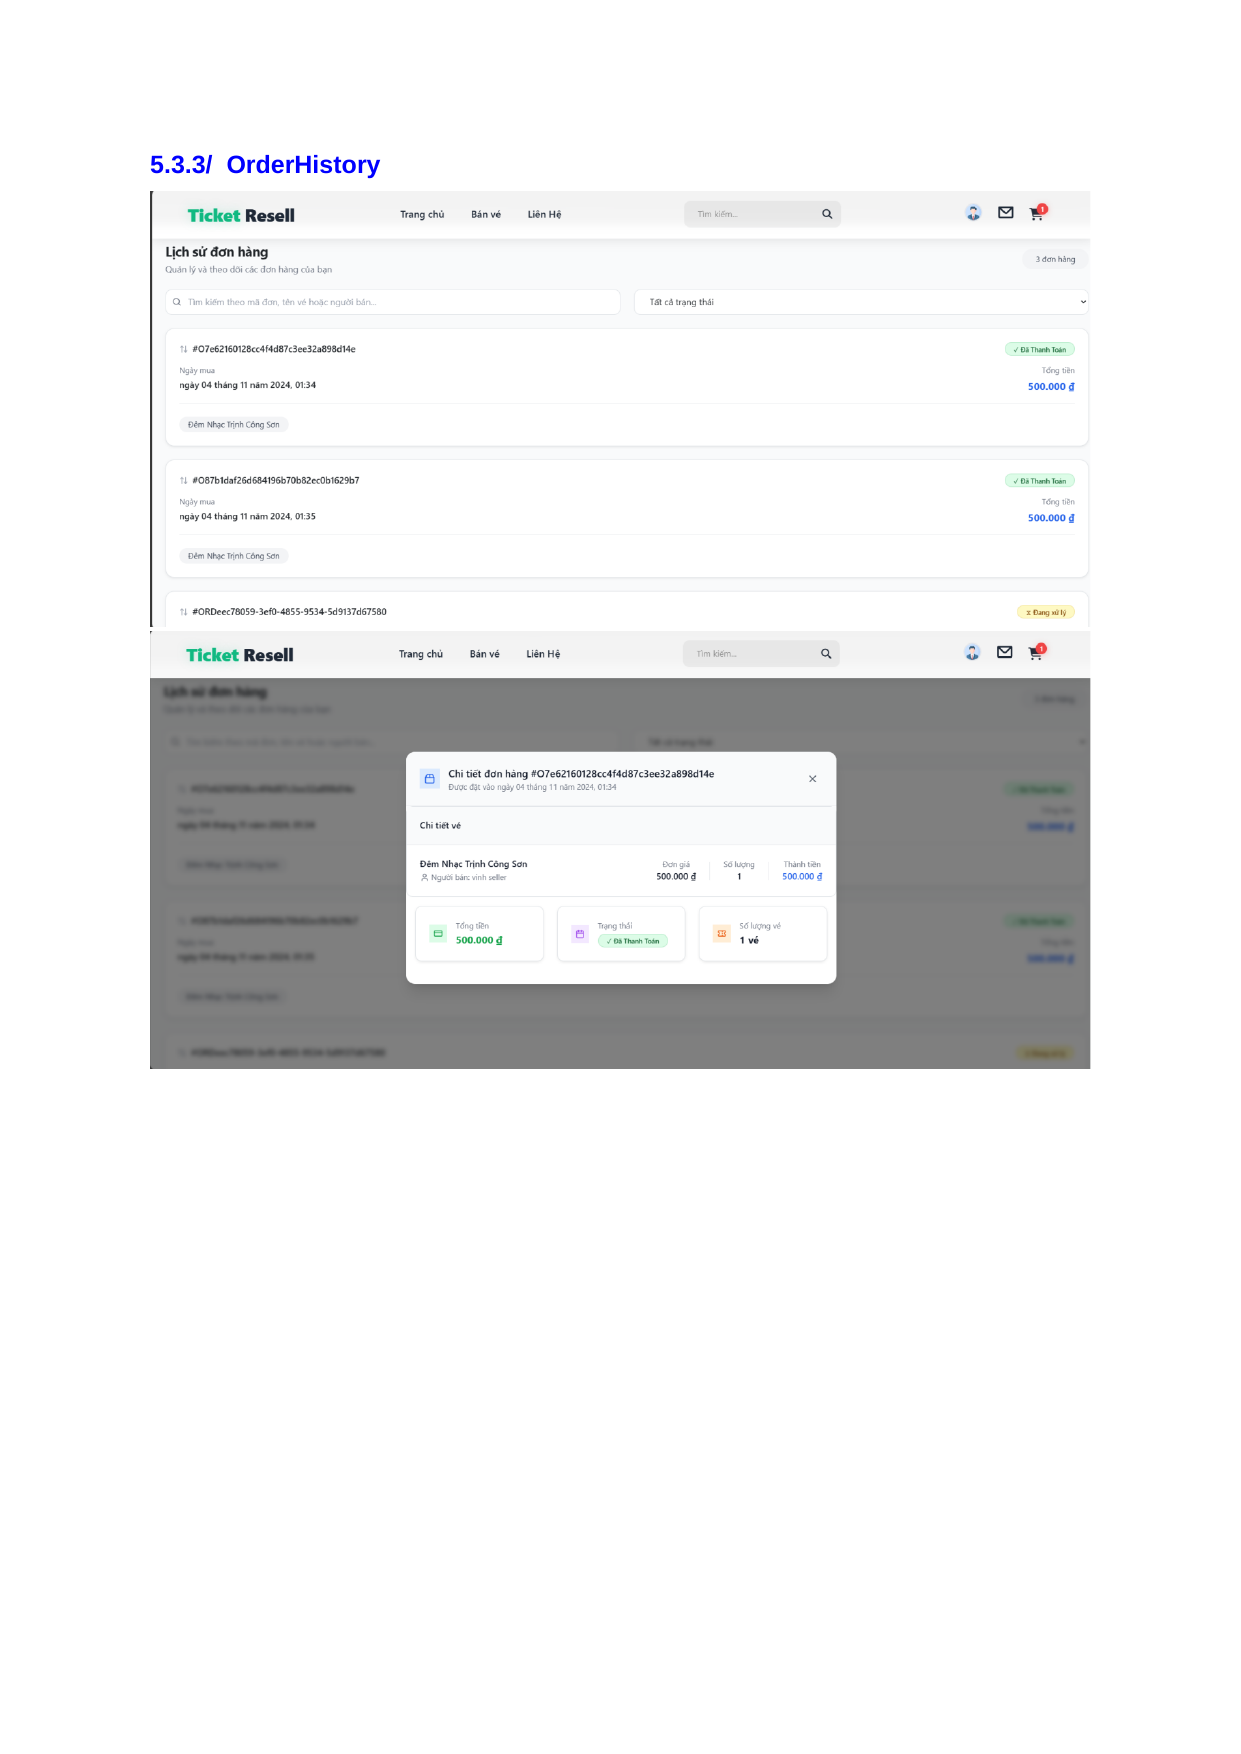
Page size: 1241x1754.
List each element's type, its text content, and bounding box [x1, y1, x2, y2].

picture [150, 191, 1091, 627]
subtitle 5.3.3/ OrderHistory [150, 150, 1090, 179]
picture [150, 631, 1091, 1069]
